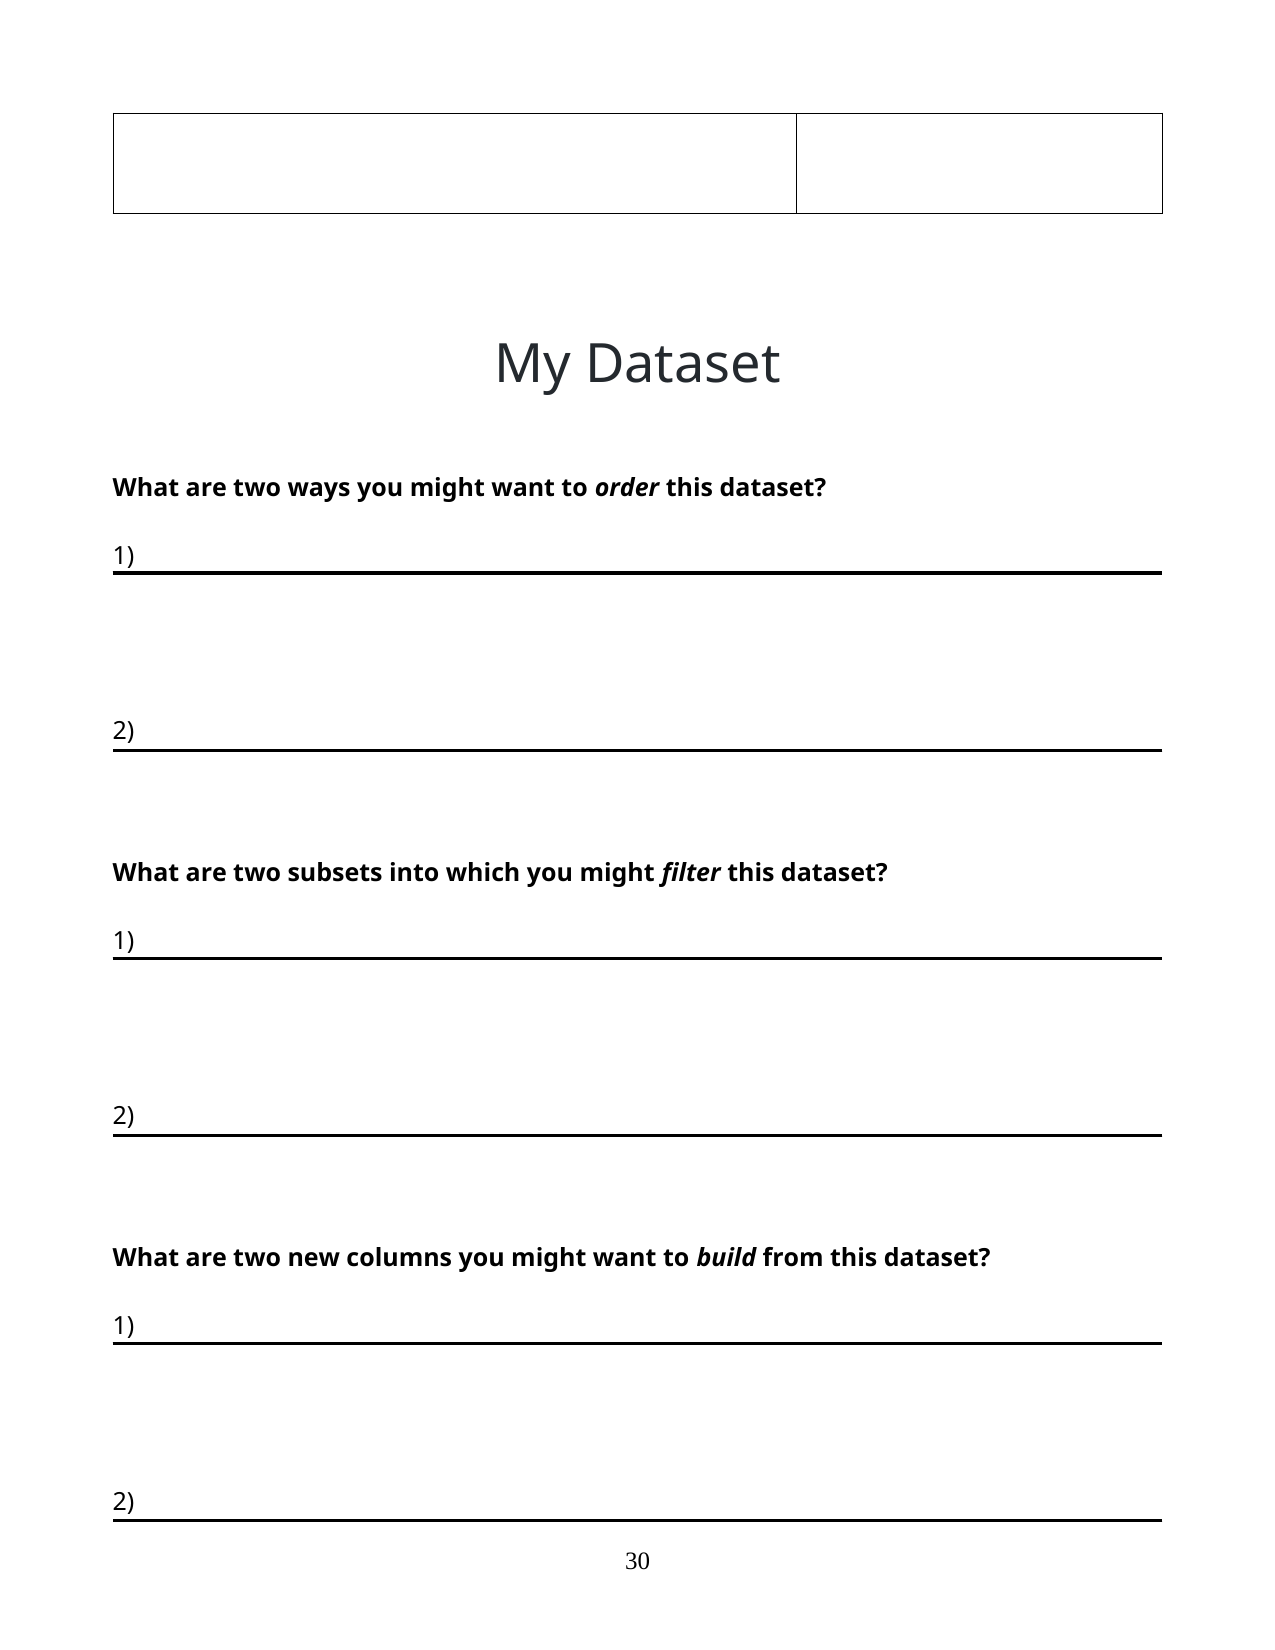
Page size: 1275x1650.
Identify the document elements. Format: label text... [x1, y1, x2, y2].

text 1) [112, 922, 1162, 957]
text What are two new columns you might want to build from this dataset? [112, 1239, 1162, 1273]
text What are two subsets into which you might filter this dataset? [112, 854, 1162, 888]
text What are two ways you might want to order this dataset? [112, 469, 1162, 503]
table_cell [114, 114, 796, 213]
text 2) [112, 1478, 1162, 1522]
text 2) [112, 1093, 1162, 1137]
subtitle My Dataset [112, 324, 1162, 398]
table_cell [797, 114, 1162, 213]
text 2) [112, 708, 1162, 752]
text 1) [112, 537, 1162, 571]
text 1) [112, 1308, 1162, 1342]
